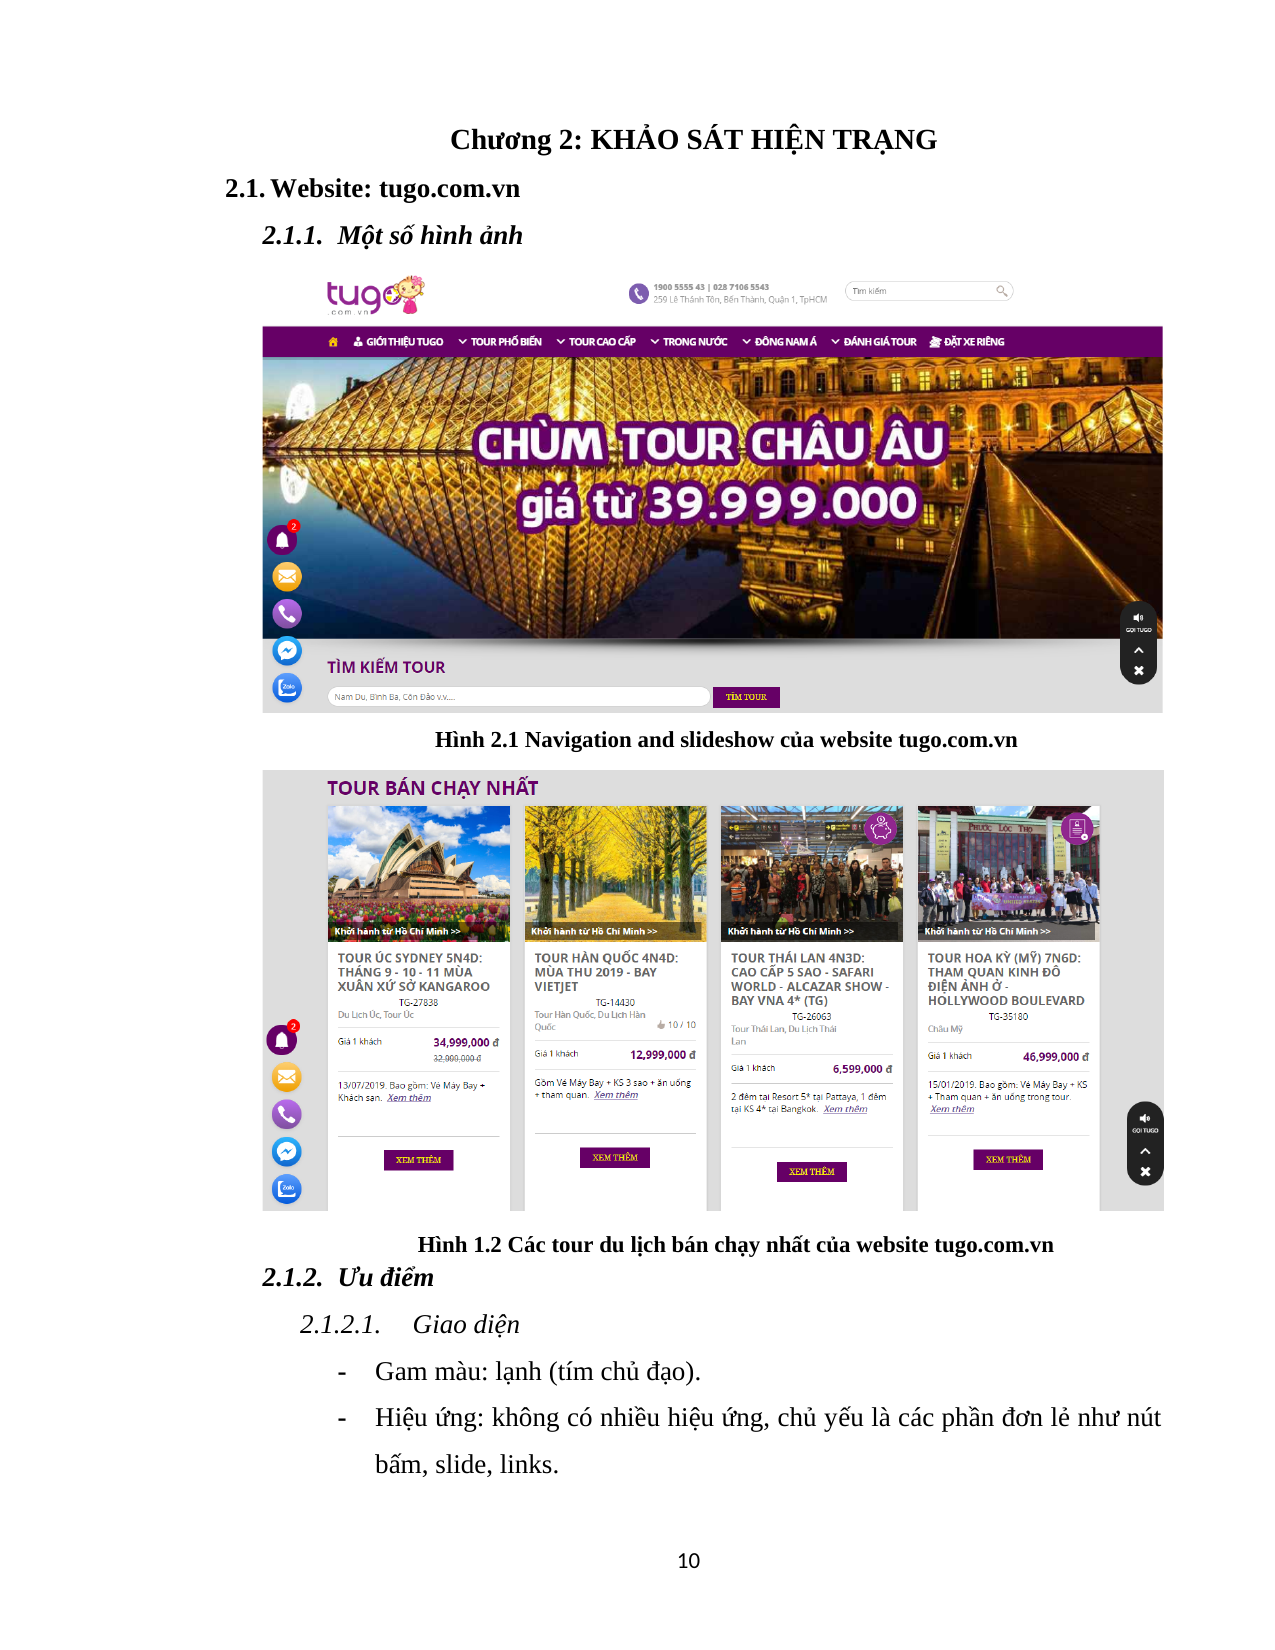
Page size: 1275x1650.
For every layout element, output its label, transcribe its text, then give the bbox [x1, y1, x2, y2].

list Giao diện [300, 1308, 1162, 1339]
list Website: tugo.com.vn [225, 172, 1162, 203]
list Ưu điểm [262, 1261, 1162, 1292]
picture [262, 770, 1164, 1211]
list Một số hình ảnh [262, 219, 1162, 250]
list Chương 2: KHẢO SÁT HIỆN TRẠNG [225, 122, 1162, 155]
subtitle Hình 1.2 Các tour du lịch bán chạy nhất của website tugo.com.vn [309, 1231, 1162, 1257]
picture [262, 265, 1163, 713]
list Gam màu: lạnh (tím chủ đạo). [337, 1355, 1162, 1386]
list Hiệu ứng: không có nhiều hiệu ứng, chủ yếu là các phần đơn lẻ như nút bấm, slide, links. [337, 1401, 1162, 1479]
subtitle Hình 2.1 Navigation and slideshow của website tugo.com.vn [291, 726, 1162, 752]
